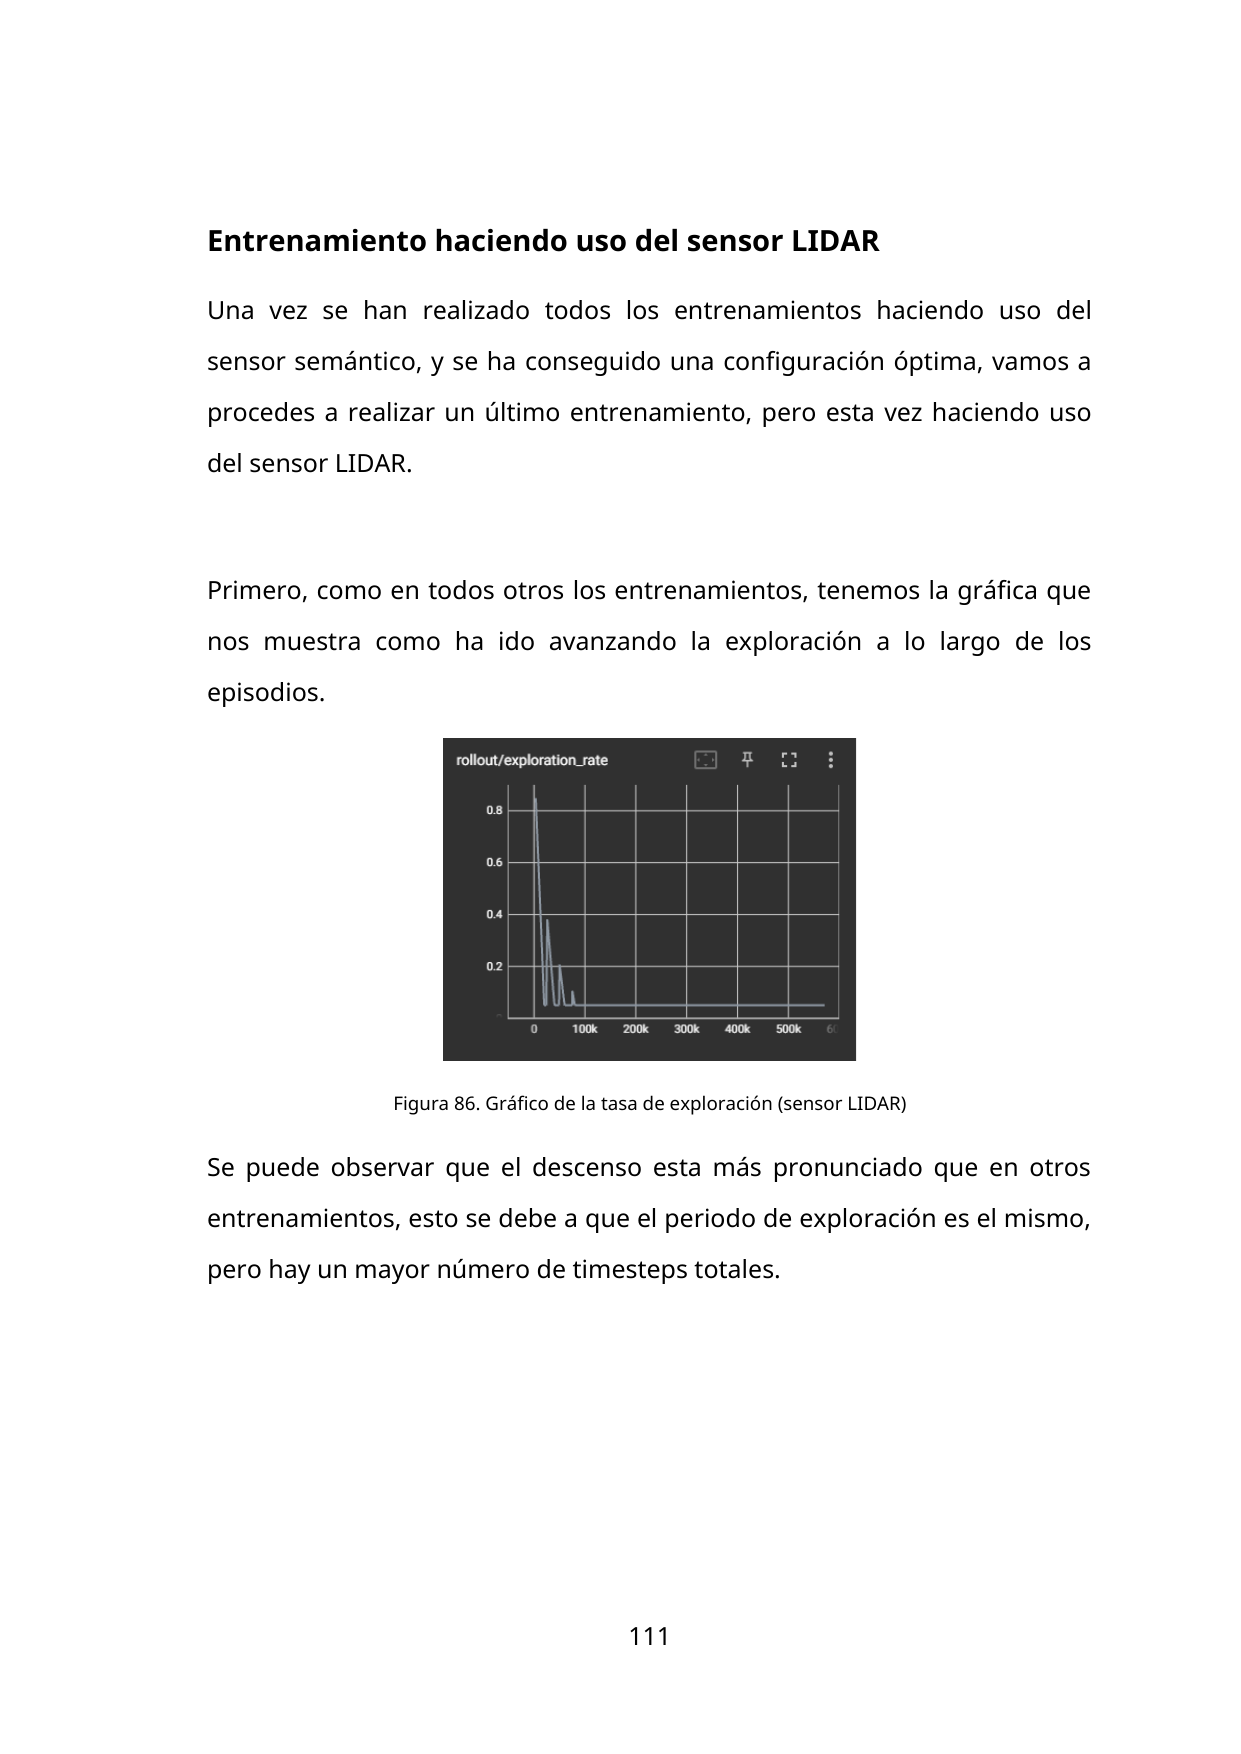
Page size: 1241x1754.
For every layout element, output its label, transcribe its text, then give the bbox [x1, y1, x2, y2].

text Figura 86. Gráfico de la tasa de exploración (sensor LIDAR) [207, 1090, 1092, 1116]
text Una vez se han realizado todos los entrenamientos haciendo uso del sensor semántico, y se ha conseguido una configuración óptima, vamos a procedes a realizar un último entrenamiento, pero esta vez haciendo uso del sensor LIDAR. [207, 292, 1092, 479]
text Primero, como en todos otros los entrenamientos, tenemos la gráfica que nos muestra como ha ido avanzando la exploración a lo largo de los episodios. [207, 572, 1092, 709]
text Entrenamiento haciendo uso del sensor LIDAR [207, 220, 1092, 260]
text Se puede observar que el descenso esta más pronunciado que en otros entrenamientos, esto se debe a que el periodo de exploración es el mismo, pero hay un mayor número de timesteps totales. [207, 1149, 1092, 1285]
picture [443, 738, 857, 1061]
